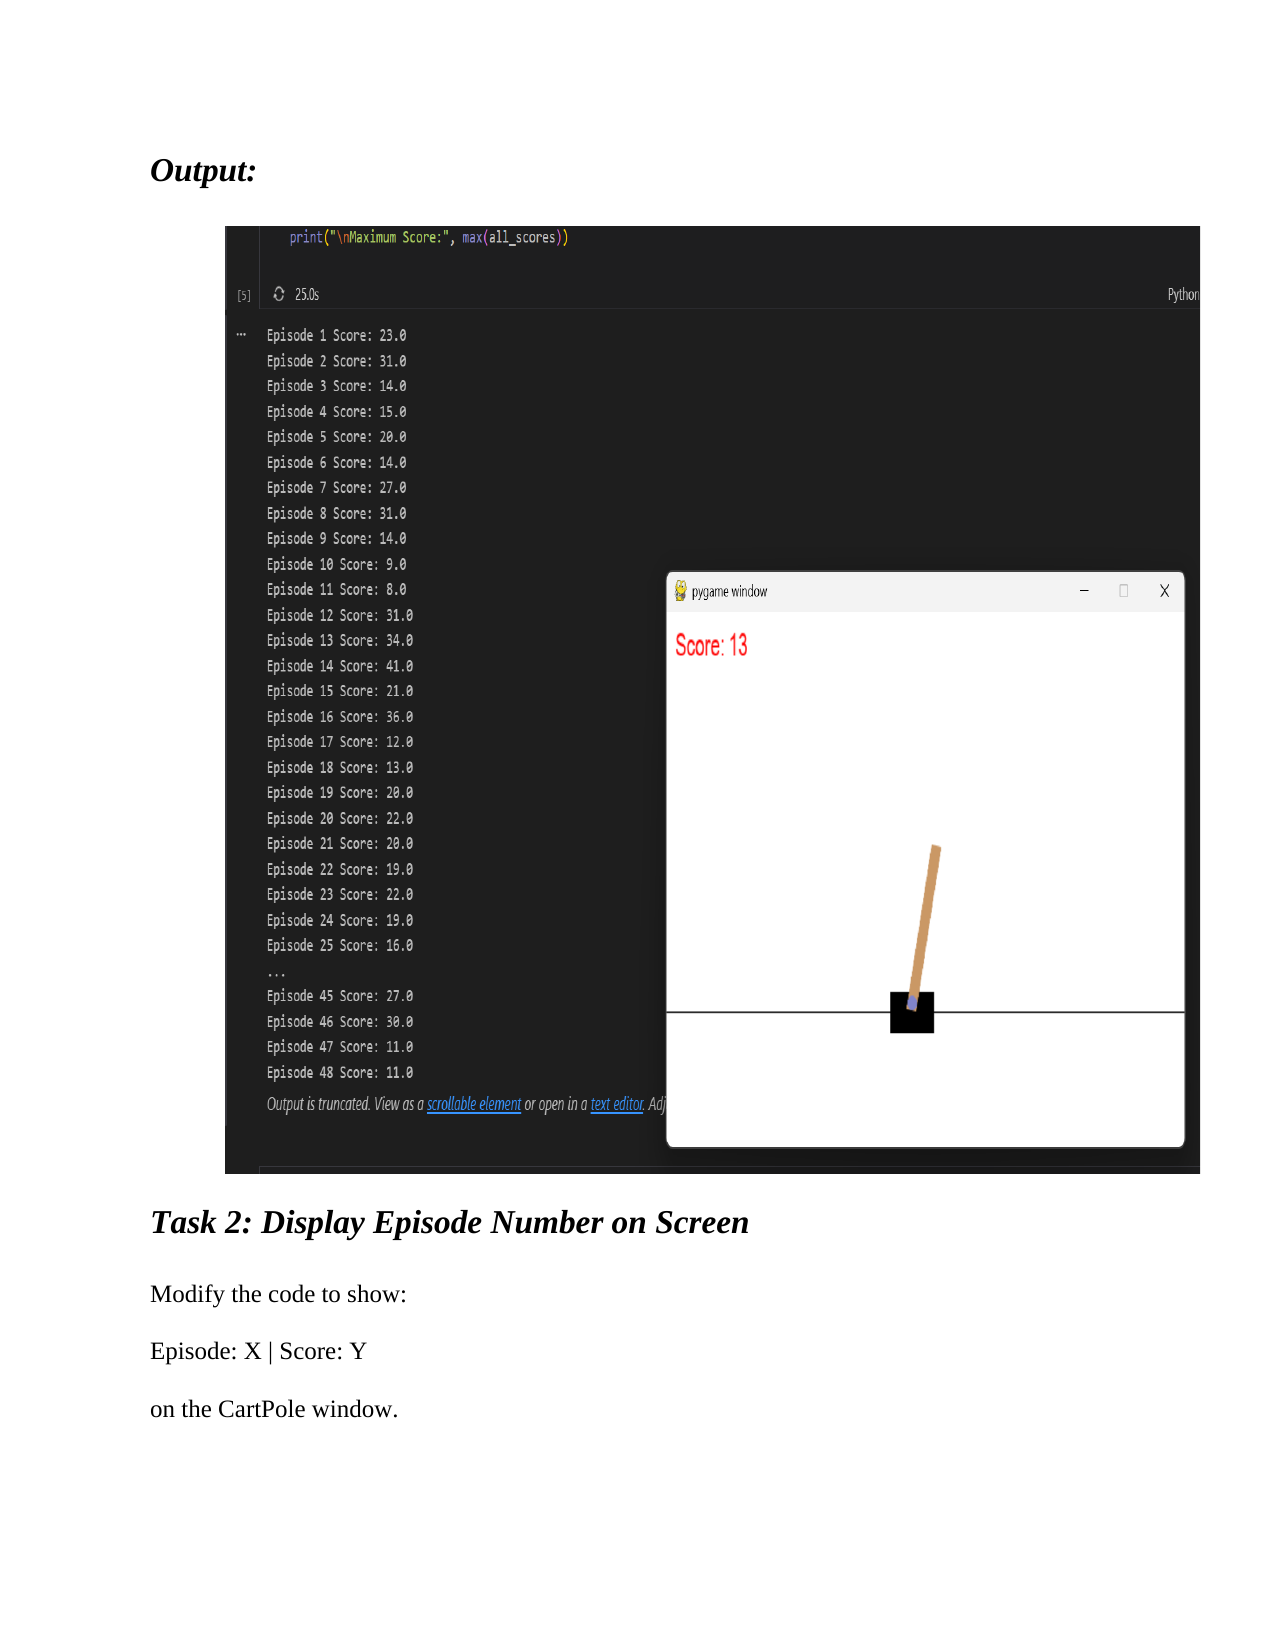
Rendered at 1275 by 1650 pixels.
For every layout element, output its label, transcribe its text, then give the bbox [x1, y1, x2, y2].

text Modify the code to show: [150, 1279, 1125, 1308]
text Episode: X | Score: Y [150, 1336, 1125, 1365]
picture [225, 226, 1200, 1174]
text Task 2: Display Episode Number on Screen [150, 1202, 1125, 1241]
text on the CartPole window. [150, 1394, 1125, 1423]
text Output: [150, 150, 1125, 188]
